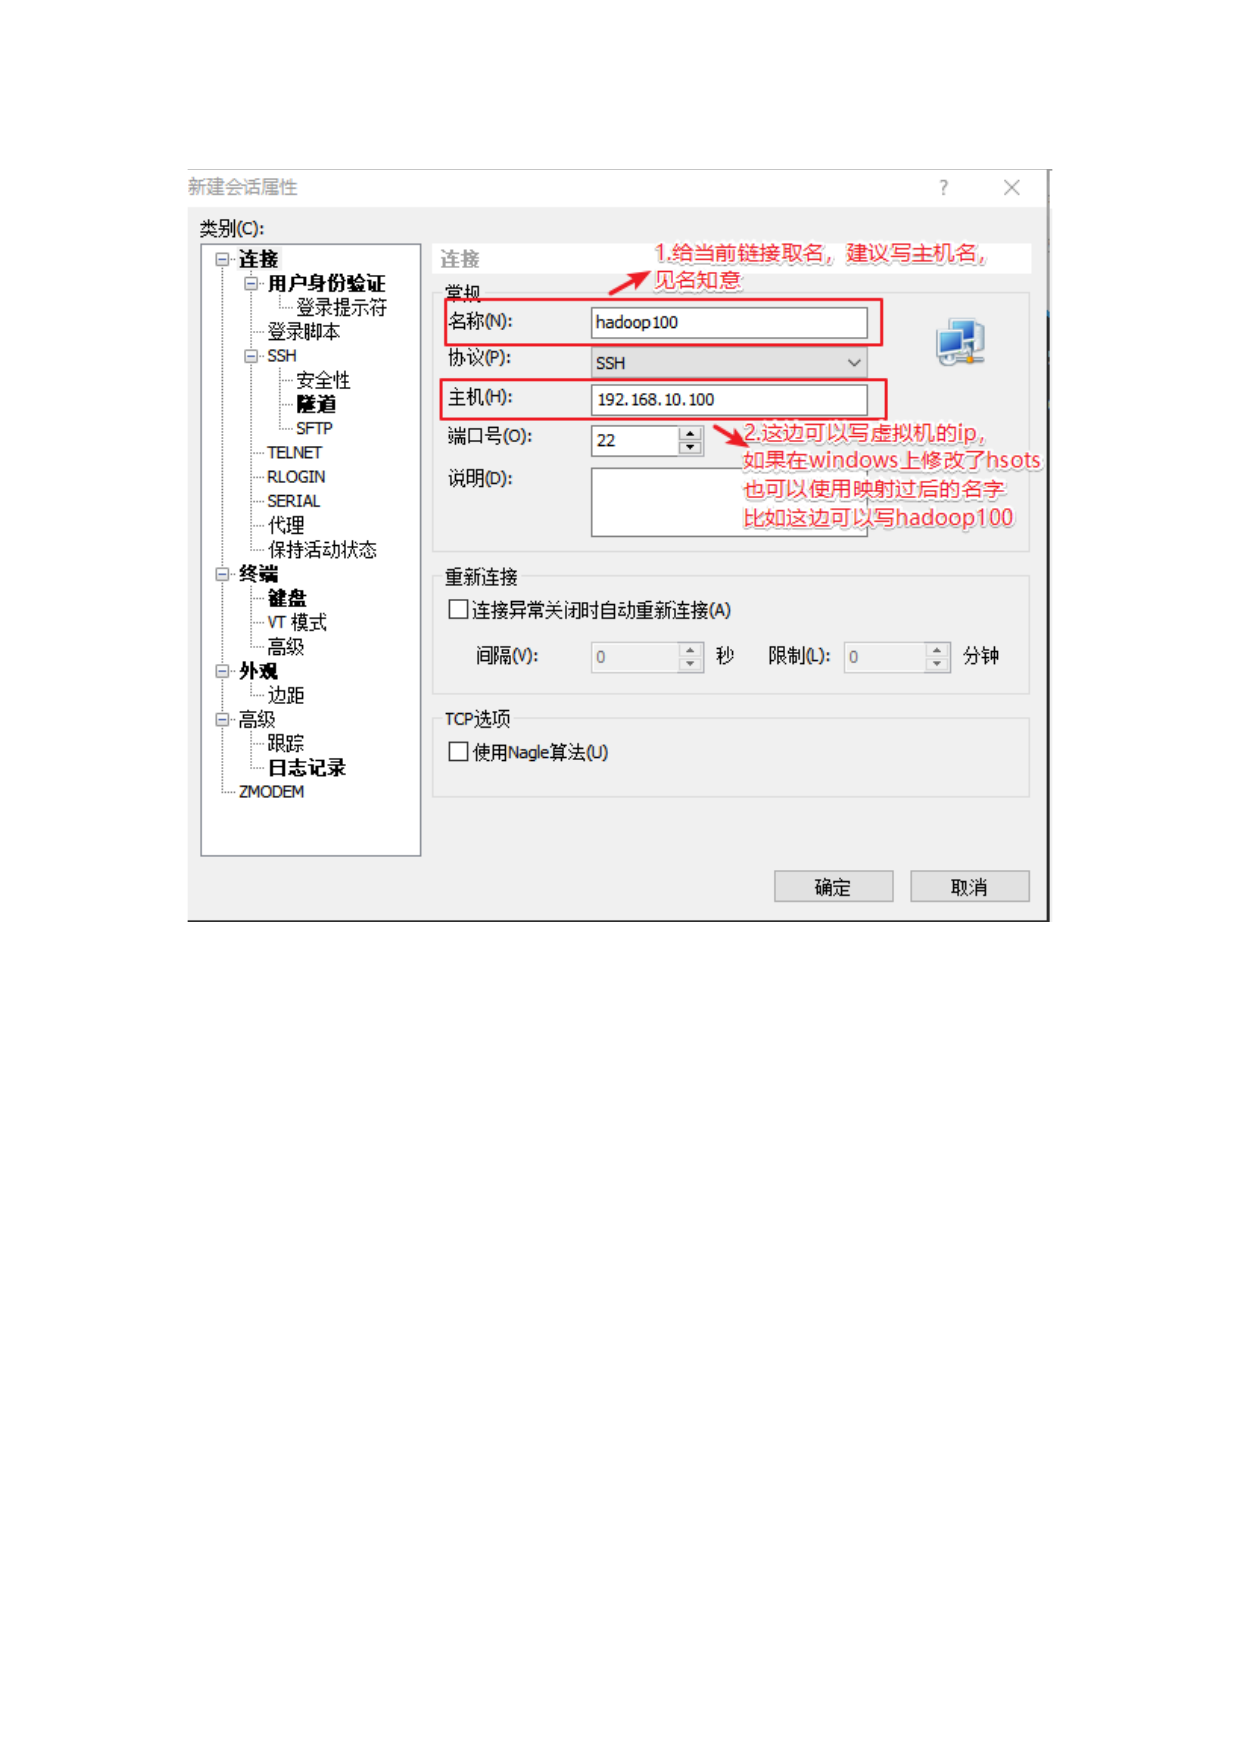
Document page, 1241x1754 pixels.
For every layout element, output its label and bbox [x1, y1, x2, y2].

picture [187, 168, 1053, 922]
